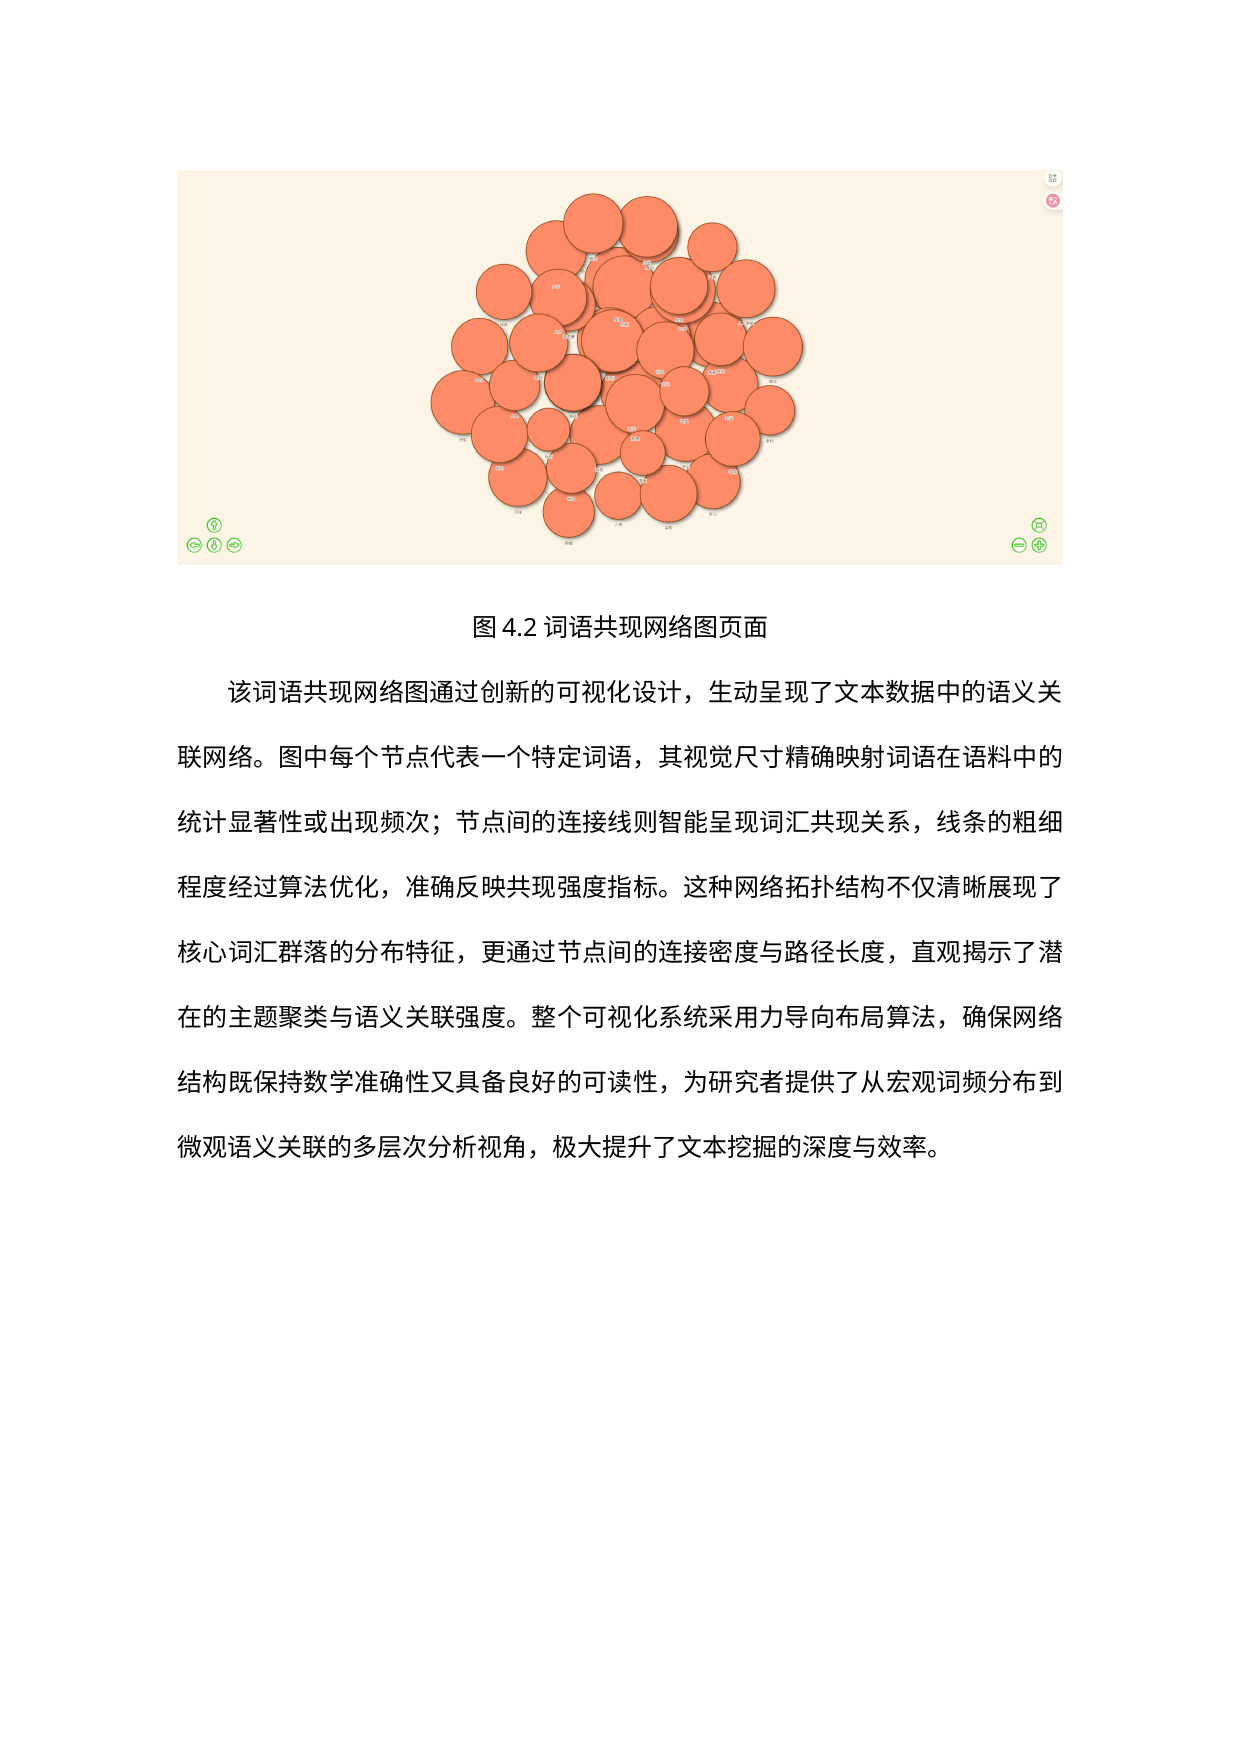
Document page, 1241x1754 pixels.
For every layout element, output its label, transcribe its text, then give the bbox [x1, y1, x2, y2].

table_cell 图4.2 词语共现网络图页面 [166, 593, 1074, 658]
text 该词语共现网络图通过创新的可视化设计，生动呈现了文本数据中的语义关联网络。图中每个节点代表一个特定词语，其视觉尺寸精确映射词语在语料中的统计显著性或出现频次；节点间的连接线则智能呈现词汇共现关系，线条的粗细程度经过算法优化，准确反映共现强度指标。这种网络拓扑结构不仅清晰展现了核心词汇群落的分布特征，更通过节点间的连接密度与路径长度，直观揭示了潜在的主题聚类与语义关联强度。整个可视化系统采用力导向布局算法，确保网络结构既保持数学准确性又具备良好的可读性，为研究者提供了从宏观词频分布到微观语义关联的多层次分析视角，极大提升了文本挖掘的深度与效率。 [177, 658, 1063, 1178]
picture [177, 170, 1063, 565]
table_header [166, 170, 1074, 593]
